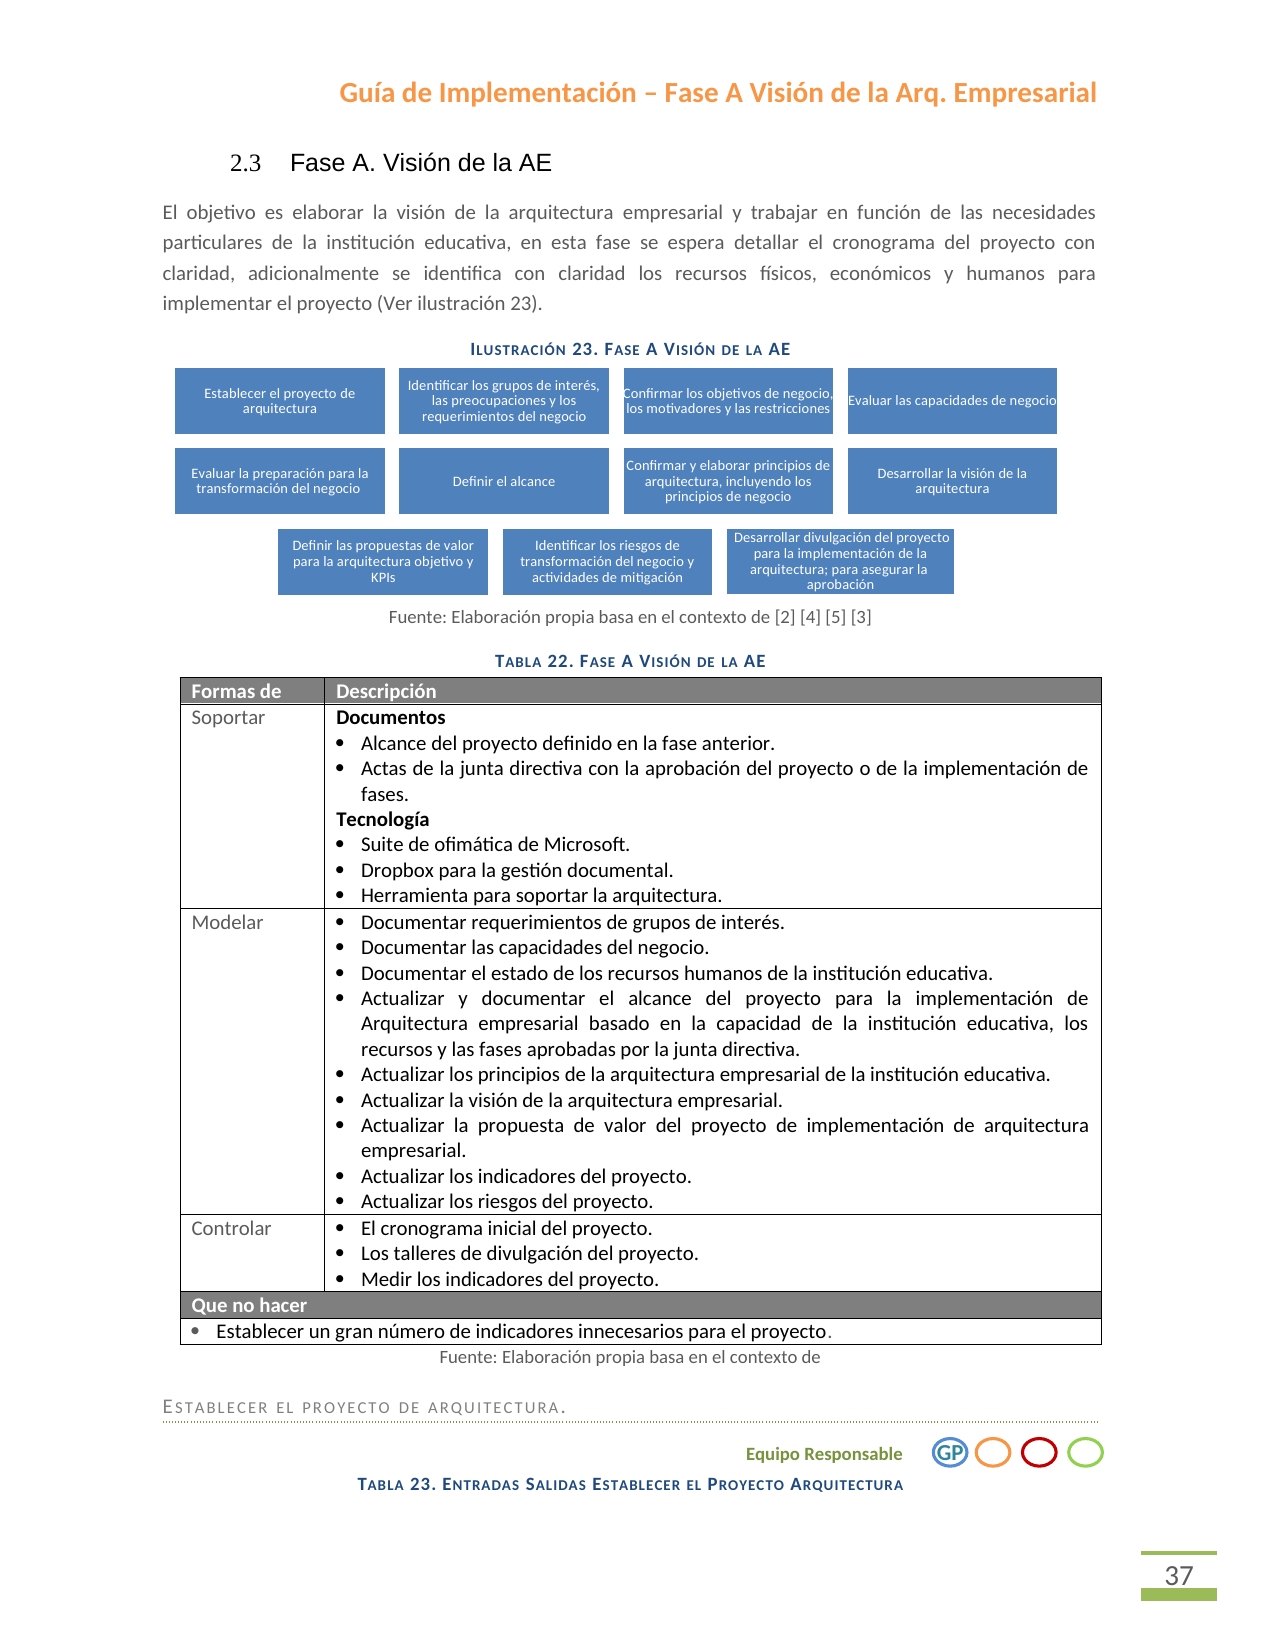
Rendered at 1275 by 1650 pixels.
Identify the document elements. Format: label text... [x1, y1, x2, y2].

table_cell Documentar requerimientos de grupos de interés. Documentar las capacidades del negocio. Documentar el estado de los recursos humanos de la institución educativa. Actualizar y documentar el alcance del proyecto para la implementación de Arquitectura empresarial basado en la capacidad de la institución educativa, los recursos y las fases aprobadas por la junta directiva. Actualizar los principios de la arquitectura empresarial de la institución educativa. Actualizar la visión de la arquitectura empresarial. Actualizar la propuesta de valor del proyecto de implementación de arquitectura empresarial. Actualizar los indicadores del proyecto. Actualizar los riesgos del proyecto. [325, 909, 1101, 1214]
subtitle Fase A. Visión de la AE [230, 148, 1098, 176]
table_cell Documentos Alcance del proyecto definido en la fase anterior. Actas de la junta directiva con la aprobación del proyecto o de la implementación de fases. Tecnología Suite de ofimática de Microsoft. Dropbox para la gestión documental. Herramienta para soportar la arquitectura. [325, 705, 1101, 908]
table_cell El cronograma inicial del proyecto. Los talleres de divulgación del proyecto. Medir los indicadores del proyecto. [325, 1215, 1101, 1291]
text Tabla 22. Fase A Visión de la AE [162, 649, 1098, 672]
text Tabla 23. Entradas Salidas Establecer el Proyecto Arquitectura [162, 1472, 1098, 1495]
table_cell Modelar [181, 909, 324, 1214]
table_cell Soportar [181, 705, 324, 908]
text Fuente: Elaboración propia basa en el contexto de [2] [4] [5] [3] [162, 605, 1098, 628]
text Equipo Responsable GP PN CT GC [162, 1438, 941, 1467]
text El objetivo es elaborar la visión de la arquitectura empresarial y trabajar en función de las necesidades particulares de la institución educativa, en esta fase se espera detallar el cronograma del proyecto con claridad, adicionalmente se identifica con claridad los recursos físicos, económicos y humanos para implementar el proyecto (Ver ilustración 23). [162, 199, 1098, 316]
table_cell Controlar [181, 1215, 324, 1291]
text Fuente: Elaboración propia basa en el contexto de [162, 1345, 1098, 1368]
subtitle Establecer el proyecto de arquitectura. [162, 1393, 1098, 1423]
table_cell Que no hacer [181, 1292, 1101, 1318]
table_cell Establecer un gran número de indicadores innecesarios para el proyecto. [181, 1319, 1101, 1344]
text Ilustración 23. Fase A Visión de la AE [162, 337, 1098, 360]
table_header Formas de [181, 678, 324, 703]
table_header Descripción [325, 678, 1101, 703]
